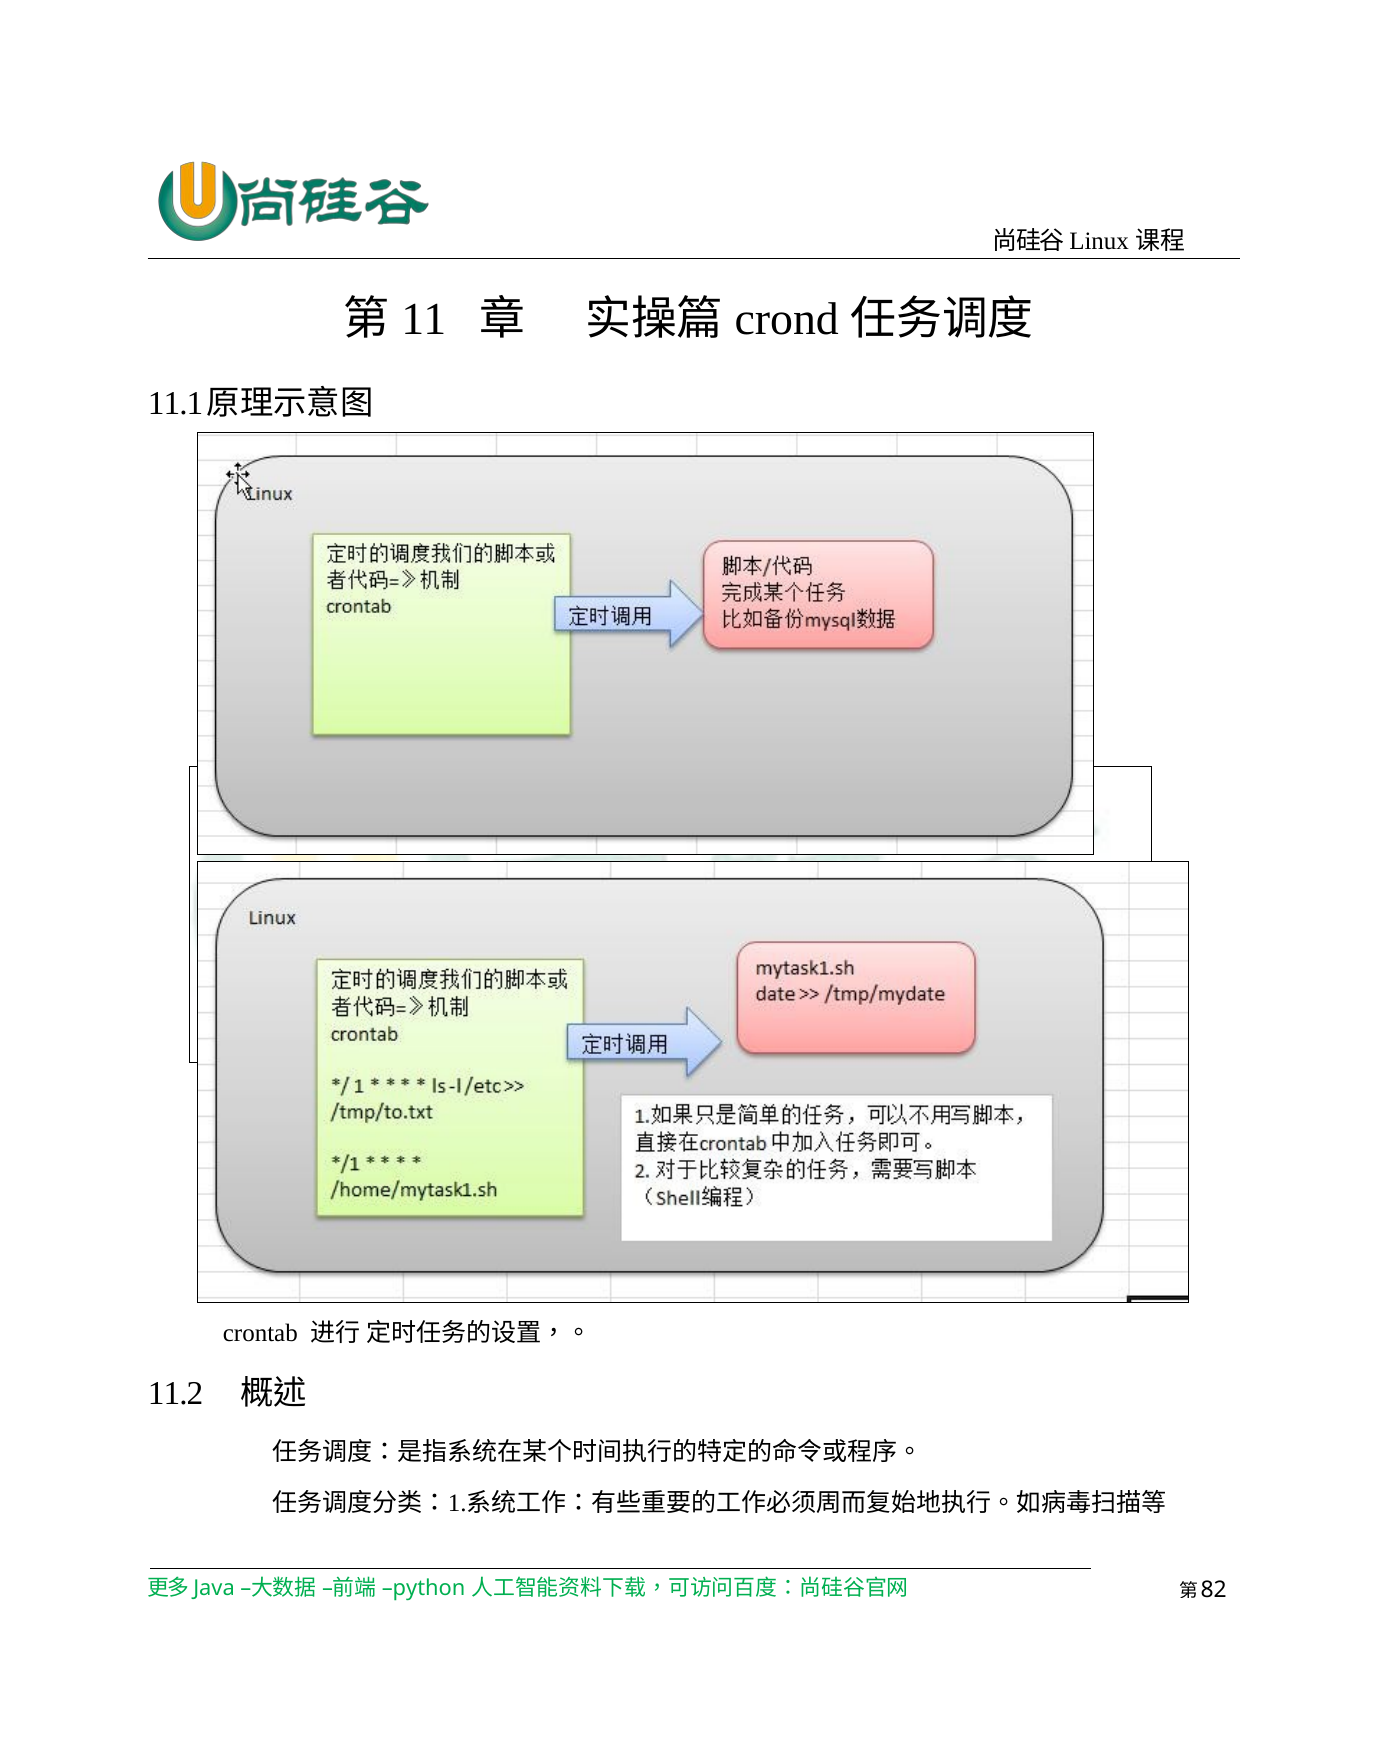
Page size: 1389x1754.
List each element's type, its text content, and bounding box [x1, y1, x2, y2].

picture [198, 433, 1093, 854]
subtitle 原理示意图 [148, 378, 1338, 424]
subtitle 第 11 章 实操篇 crond 任务调度 [343, 286, 1338, 348]
text 任务调度：是指系统在某个时间执行的特定的命令或程序。 [273, 1434, 1338, 1468]
text 任务调度分类：1.系统工作：有些重要的工作必须周而复始地执行。如病毒扫描等 [273, 1484, 1338, 1518]
subtitle 概述 [148, 1369, 1338, 1414]
picture [198, 862, 223, 1302]
picture [190, 767, 223, 1062]
picture [147, 153, 436, 249]
